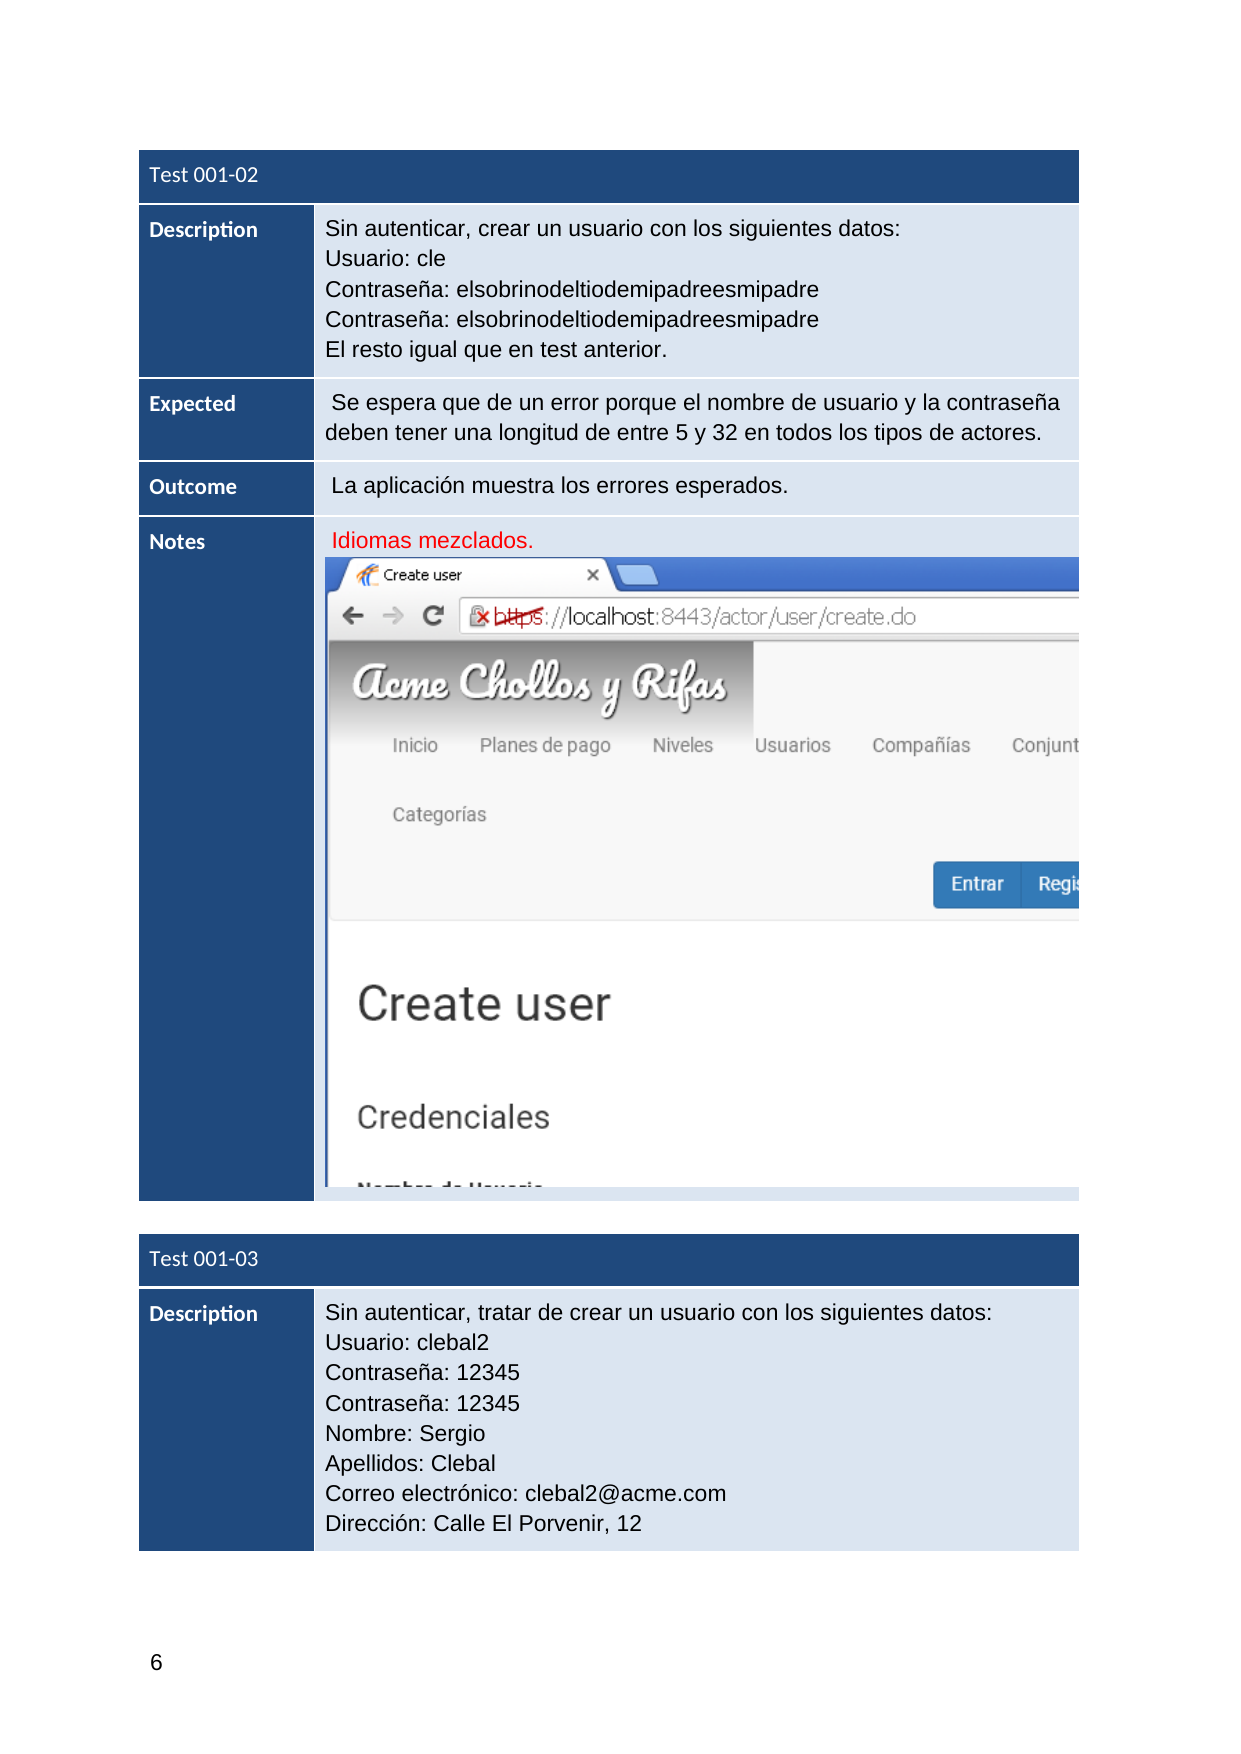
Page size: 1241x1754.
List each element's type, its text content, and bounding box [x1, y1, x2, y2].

picture [325, 557, 1079, 1187]
table_cell Description [139, 1289, 314, 1551]
table_cell Notes [139, 517, 314, 1201]
table_cell La aplicación muestra los errores esperados. [315, 462, 1079, 515]
table_cell Expected [139, 379, 314, 460]
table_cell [315, 1289, 1079, 1551]
table_cell Outcome [139, 462, 314, 515]
table_cell Se espera que de un error porque el nombre de usuario y la contraseña deben tener una longitud de entre 5 y 32 en todos los tipos de actores. [315, 379, 1079, 460]
table_cell Sin autenticar, crear un usuario con los siguientes datos: Usuario: cle Contraseña: elsobrinodeltiodemipadreesmipadre Contraseña: elsobrinodeltiodemipadreesmipadre El resto igual que en test anterior. [315, 205, 1079, 377]
table_cell Idiomas mezclados. [315, 517, 1079, 1201]
table_cell Description [139, 205, 314, 377]
table_header Test 001-02 [139, 150, 1079, 203]
table_header Test 001-03 [139, 1234, 1079, 1286]
